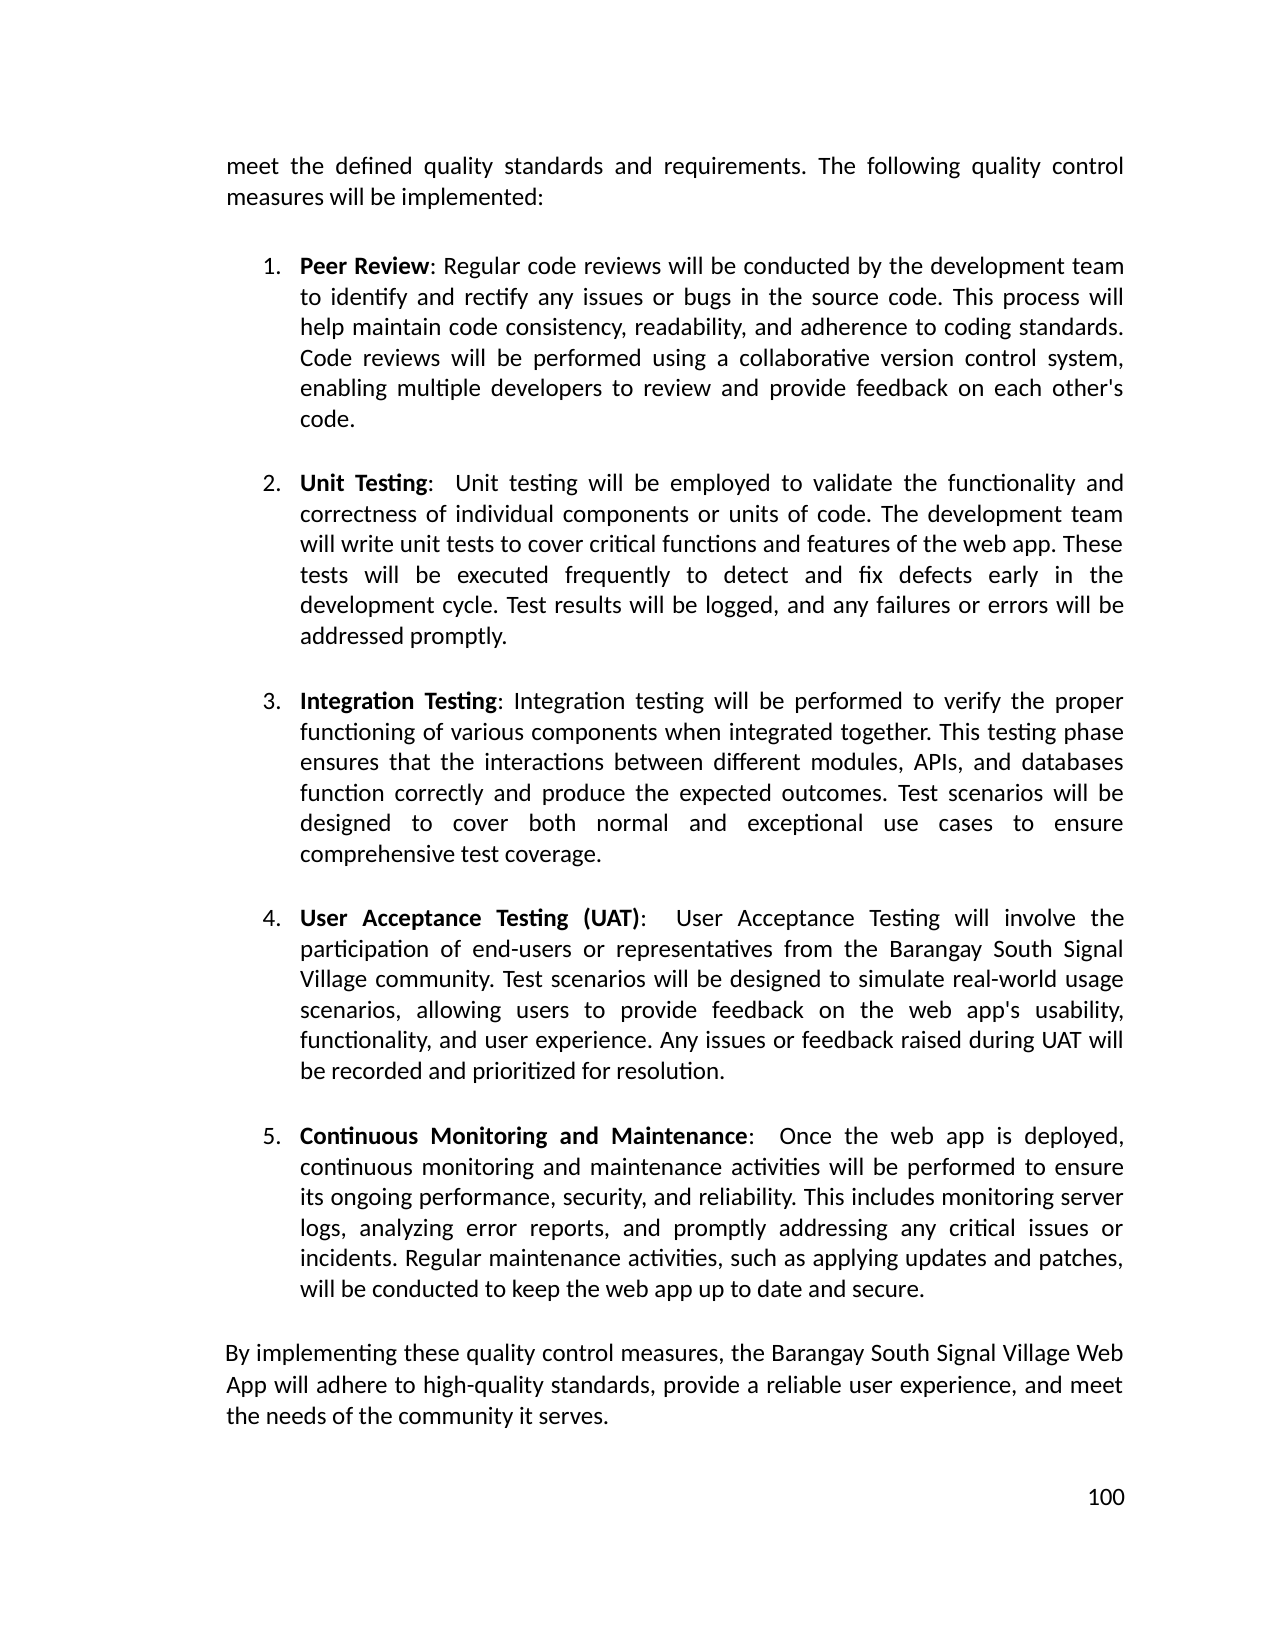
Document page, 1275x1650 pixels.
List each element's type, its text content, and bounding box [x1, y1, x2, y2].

list Continuous Monitoring and Maintenance: Once the web app is deployed, continuous monitoring and maintenance activities will be performed to ensure its ongoing performance, security, and reliability. This includes monitoring server logs, analyzing error reports, and promptly addressing any critical issues or incidents. Regular maintenance activities, such as applying updates and patches, will be conducted to keep the web app up to date and secure. [262, 1120, 1125, 1303]
list Unit Testing: Unit testing will be employed to validate the functionality and correctness of individual components or units of code. The development team will write unit tests to cover critical functions and features of the web app. These tests will be executed frequently to detect and fix defects early in the development cycle. Test results will be logged, and any failures or errors will be addressed promptly. [262, 468, 1125, 651]
text By implementing these quality control measures, the Barangay South Signal Village Web App will adhere to high-quality standards, provide a reliable user experience, and meet the needs of the community it serves. [225, 1338, 1125, 1431]
list Integration Testing: Integration testing will be performed to verify the proper functioning of various components when integrated together. This testing phase ensures that the interactions between different modules, APIs, and databases function correctly and produce the expected outcomes. Test scenarios will be designed to cover both normal and exceptional use cases to ensure comprehensive test coverage. [262, 685, 1125, 868]
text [225, 150, 1125, 212]
list Peer Review: Regular code reviews will be conducted by the development team to identify and rectify any issues or bugs in the source code. This process will help maintain code consistency, readability, and adherence to coding standards. Code reviews will be performed using a collaborative version control system, enabling multiple developers to review and provide feedback on each other's code. [262, 250, 1125, 433]
list User Acceptance Testing (UAT): User Acceptance Testing will involve the participation of end-users or representatives from the Barangay South Signal Village community. Test scenarios will be designed to simulate real-world usage scenarios, allowing users to provide feedback on the web app's usability, functionality, and user experience. Any issues or feedback raised during UAT will be recorded and prioritized for resolution. [262, 903, 1125, 1086]
